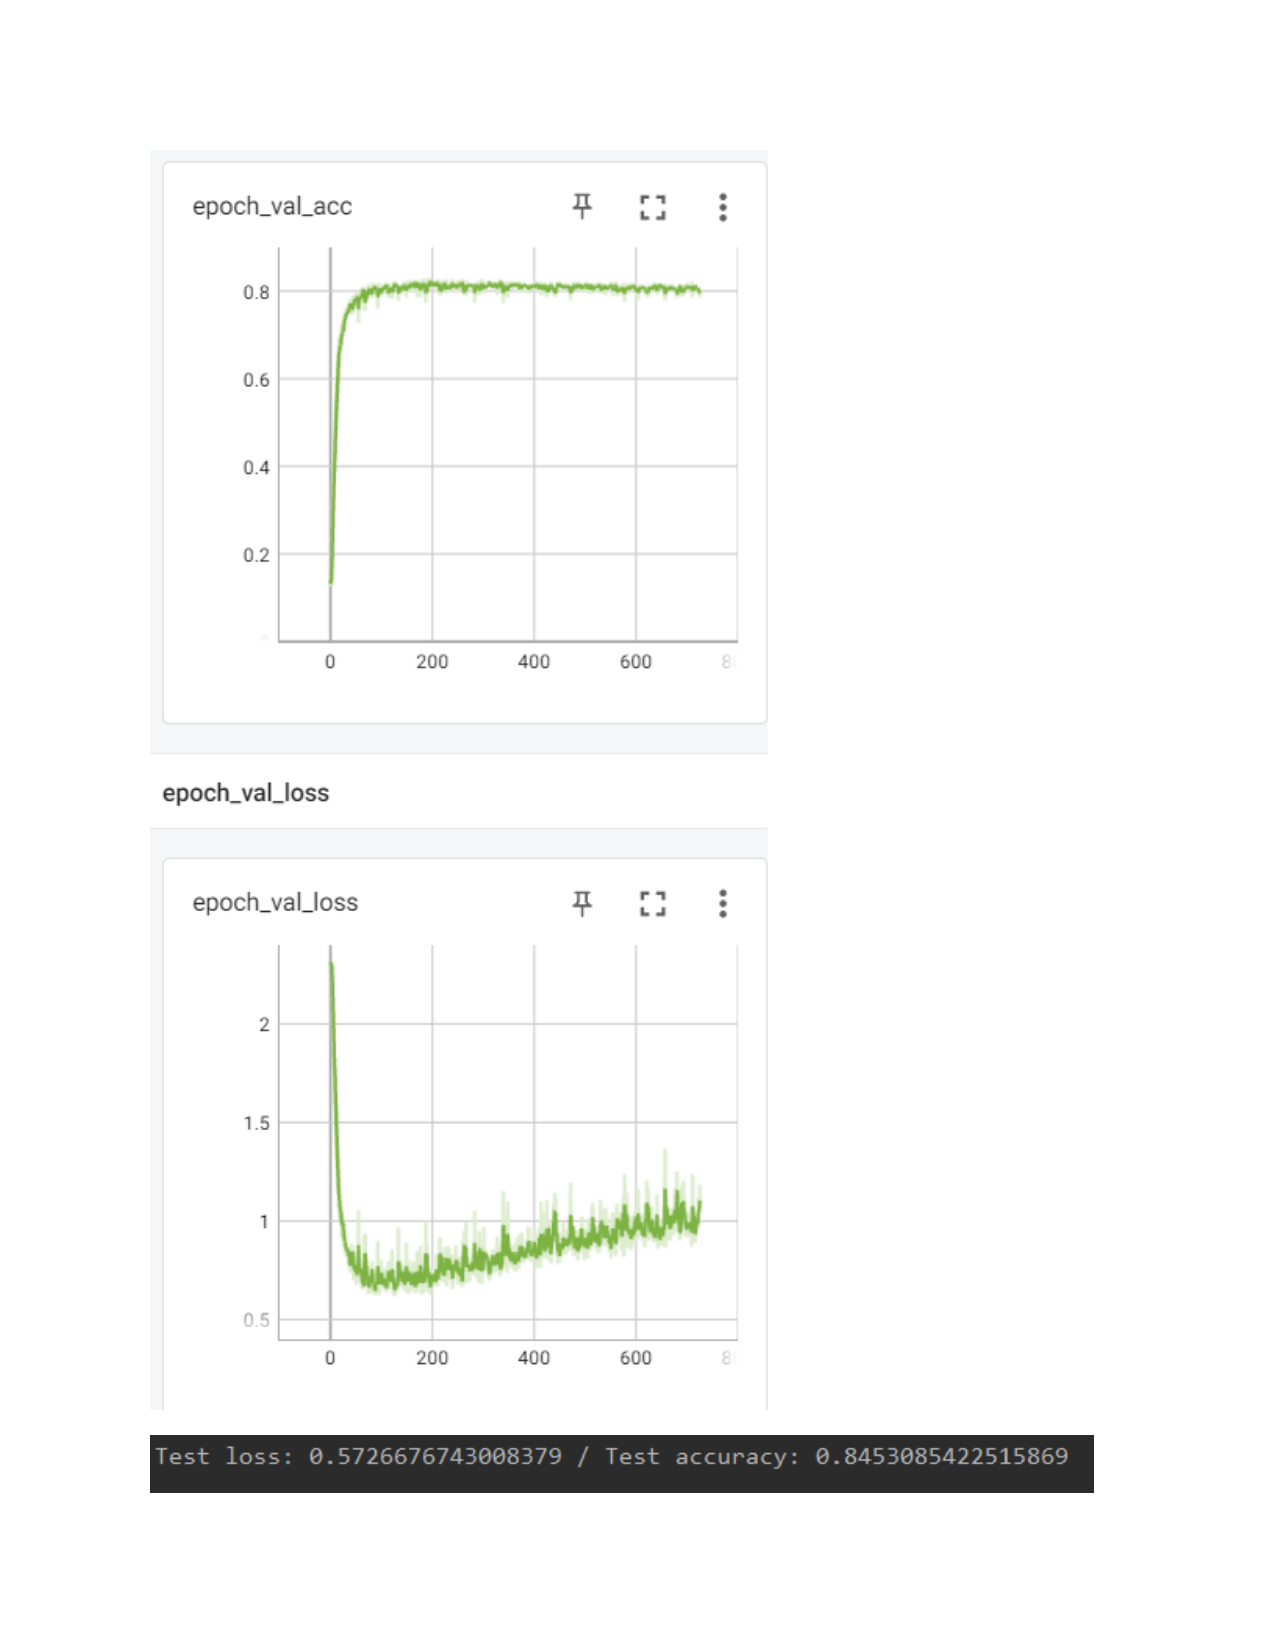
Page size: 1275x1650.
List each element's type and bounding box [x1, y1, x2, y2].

picture [150, 150, 768, 1410]
picture [150, 1435, 1094, 1493]
